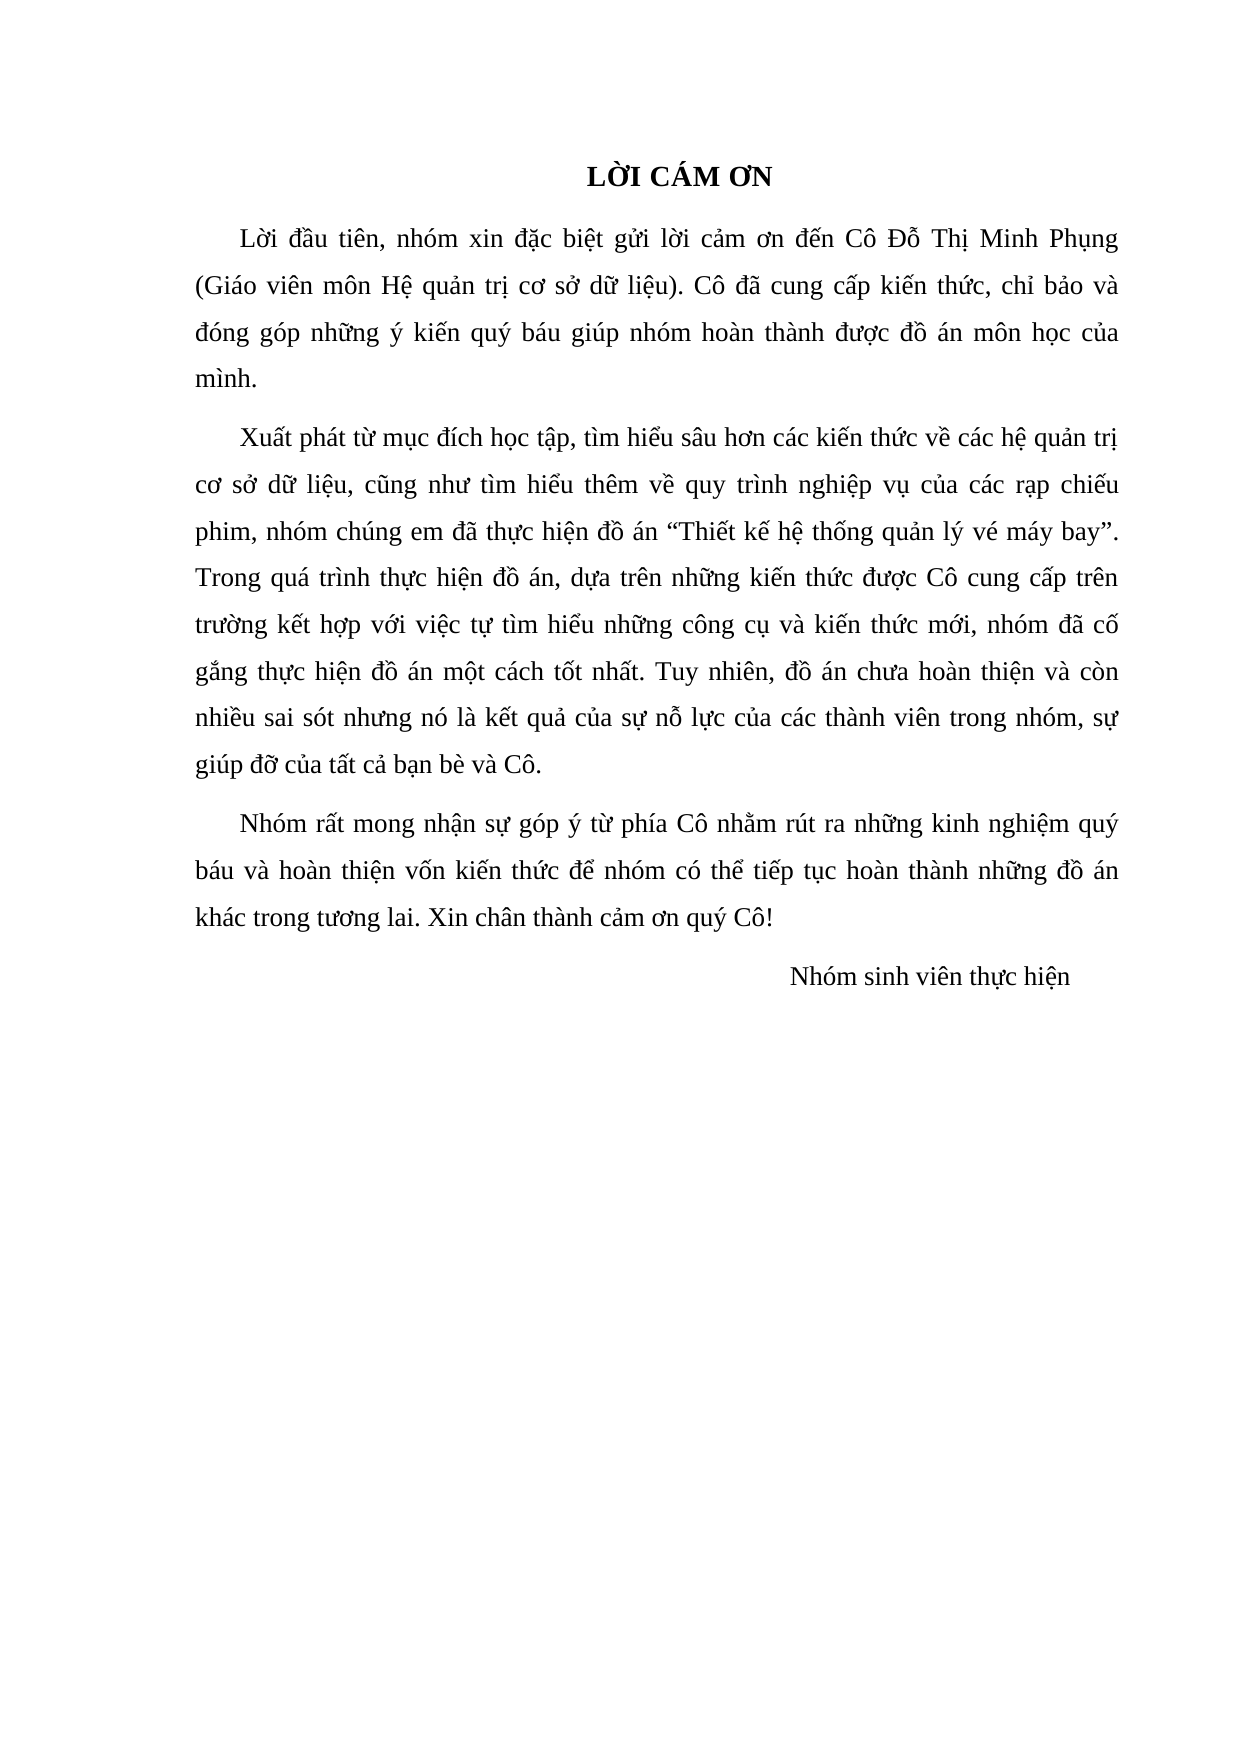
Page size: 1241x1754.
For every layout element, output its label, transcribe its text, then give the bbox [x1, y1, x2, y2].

text Nhóm sinh viên thực hiện [195, 960, 1120, 991]
text Xuất phát từ mục đích học tập, tìm hiểu sâu hơn các kiến thức về các hệ quản trị cơ sở dữ liệu, cũng như tìm hiểu thêm về quy trình nghiệp vụ của các rạp chiếu phim, nhóm chúng em đã thực hiện đồ án “Thiết kế hệ thống quản lý vé máy bay”. Trong quá trình thực hiện đồ án, dựa trên những kiến thức được Cô cung cấp trên trường kết hợp với việc tự tìm hiểu những công cụ và kiến thức mới, nhóm đã cố gắng thực hiện đồ án một cách tốt nhất. Tuy nhiên, đồ án chưa hoàn thiện và còn nhiều sai sót nhưng nó là kết quả của sự nỗ lực của các thành viên trong nhóm, sự giúp đỡ của tất cả bạn bè và Cô. [195, 421, 1120, 779]
text Lời đầu tiên, nhóm xin đặc biệt gửi lời cảm ơn đến Cô Đỗ Thị Minh Phụng (Giáo viên môn Hệ quản trị cơ sở dữ liệu). Cô đã cung cấp kiến thức, chỉ bảo và đóng góp những ý kiến quý báu giúp nhóm hoàn thành được đồ án môn học của mình. [195, 222, 1120, 393]
title LỜI CÁM ƠN [195, 159, 1120, 193]
text Nhóm rất mong nhận sự góp ý từ phía Cô nhằm rút ra những kinh nghiệm quý báu và hoàn thiện vốn kiến thức để nhóm có thể tiếp tục hoàn thành những đồ án khác trong tương lai. Xin chân thành cảm ơn quý Cô! [195, 807, 1120, 932]
